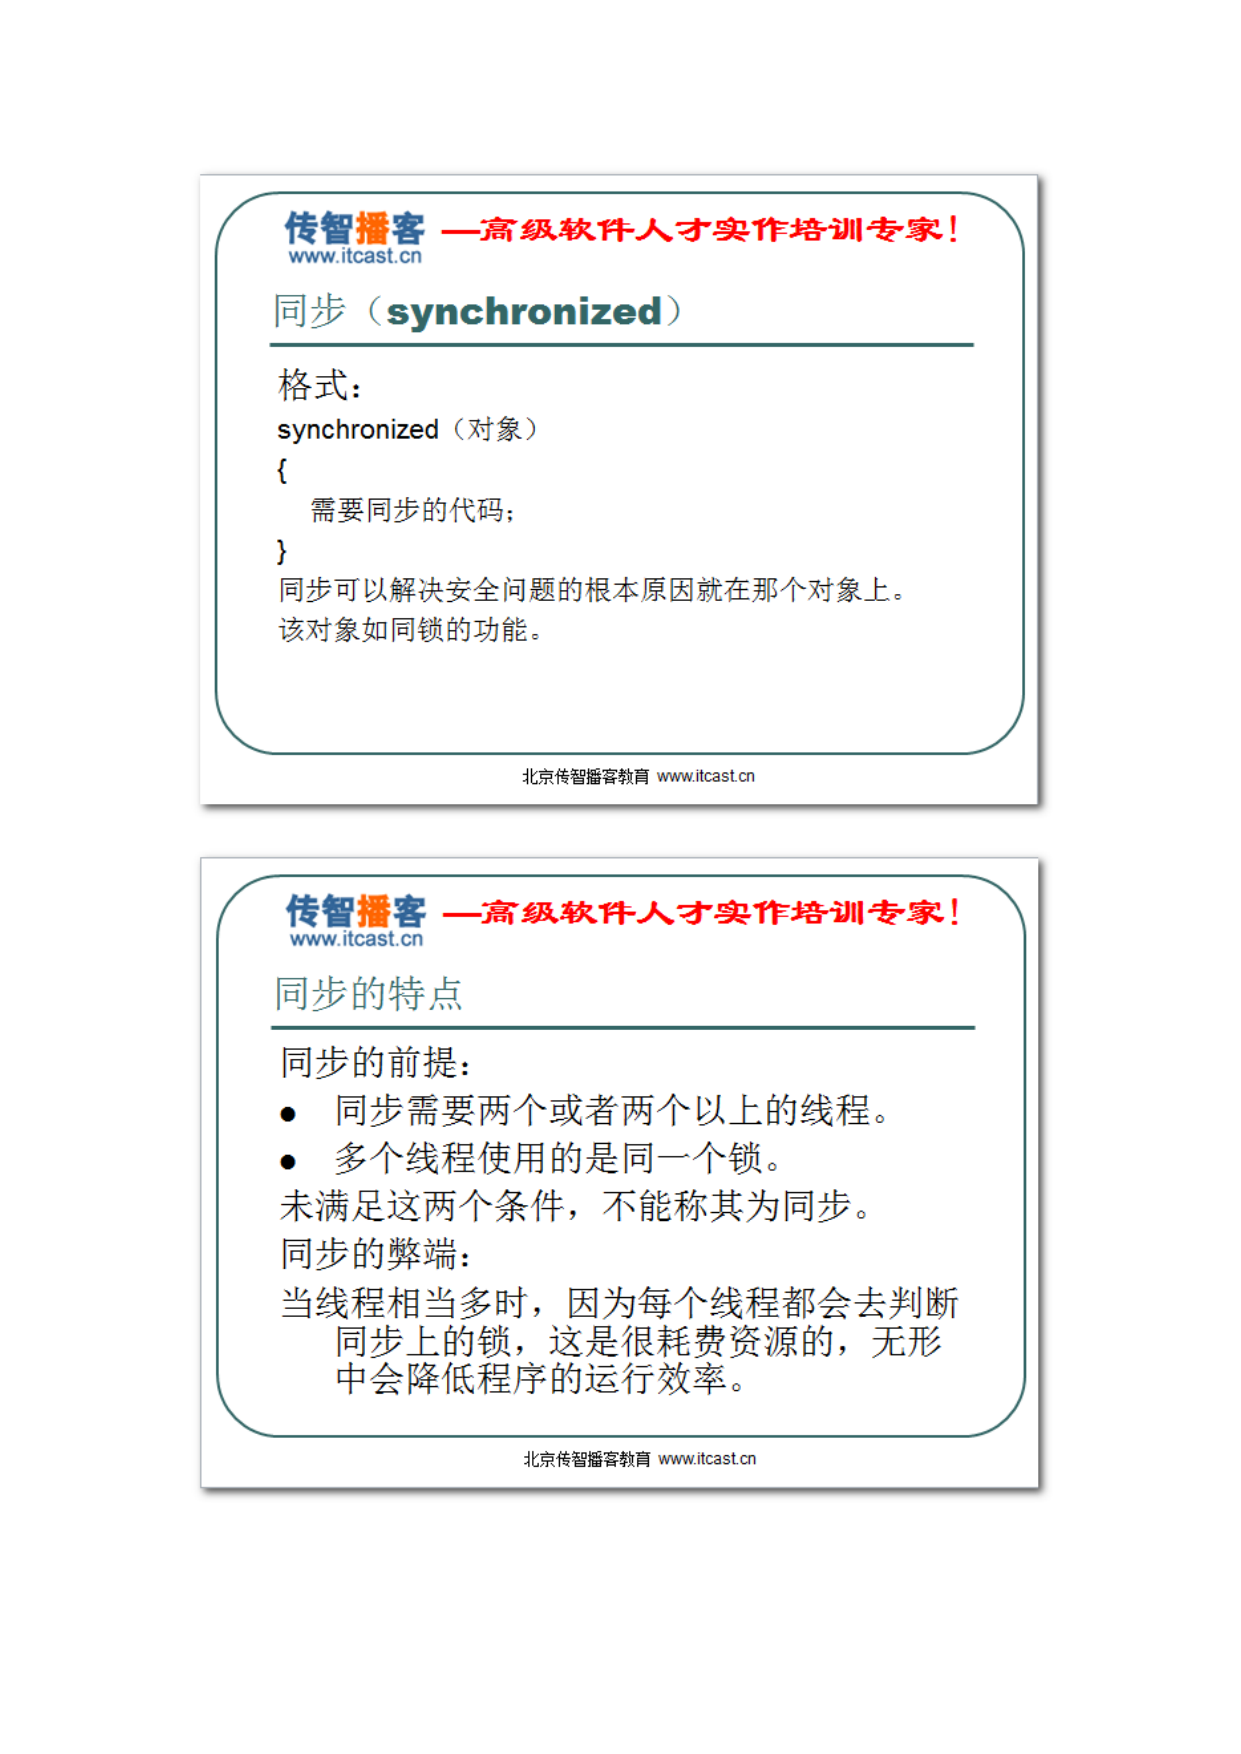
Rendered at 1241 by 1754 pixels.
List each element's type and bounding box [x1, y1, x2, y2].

picture [187, 844, 1053, 1503]
picture [187, 162, 1053, 819]
